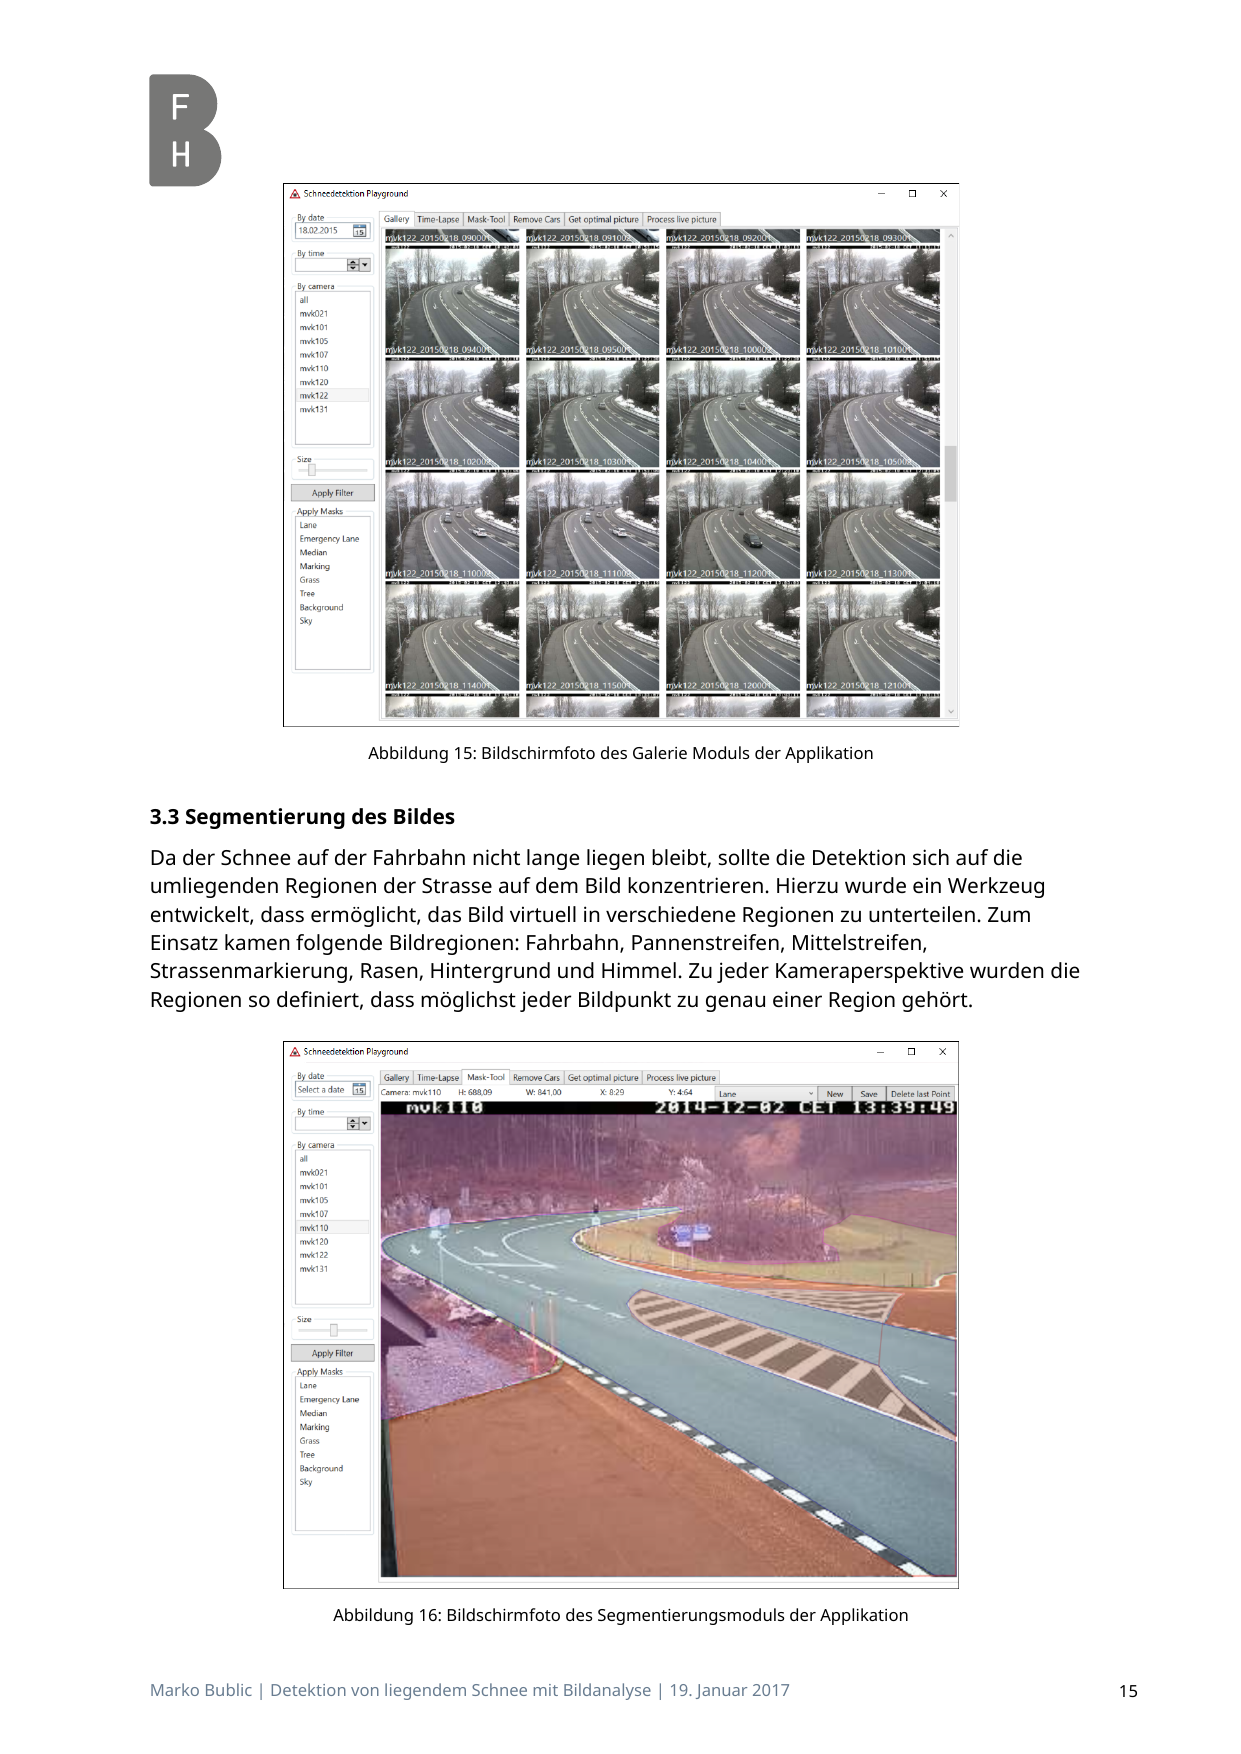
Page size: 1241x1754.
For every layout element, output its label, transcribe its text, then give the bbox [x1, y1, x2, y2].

text Abbildung : Bildschirmfoto des Galerie Moduls der Applikation [149, 739, 1093, 764]
picture [283, 183, 960, 727]
picture [283, 1041, 959, 1589]
text Da der Schnee auf der Fahrbahn nicht lange liegen bleibt, sollte die Detektion sich auf die umliegenden Regionen der Strasse auf dem Bild konzentrieren. Hierzu wurde ein Werkzeug entwickelt, dass ermöglicht, das Bild virtuell in verschiedene Regionen zu unterteilen. Zum Einsatz kamen folgende Bildregionen: Fahrbahn, Pannenstreifen, Mittelstreifen, Strassenmarkierung, Rasen, Hintergrund und Himmel. Zu jeder Kameraperspektive wurden die Regionen so definiert, dass möglichst jeder Bildpunkt zu genau einer Region gehört. [149, 843, 1093, 1013]
subtitle Segmentierung des Bildes [149, 802, 1093, 830]
text Abbildung : Bildschirmfoto des Segmentierungsmoduls der Applikation [149, 1601, 1093, 1626]
